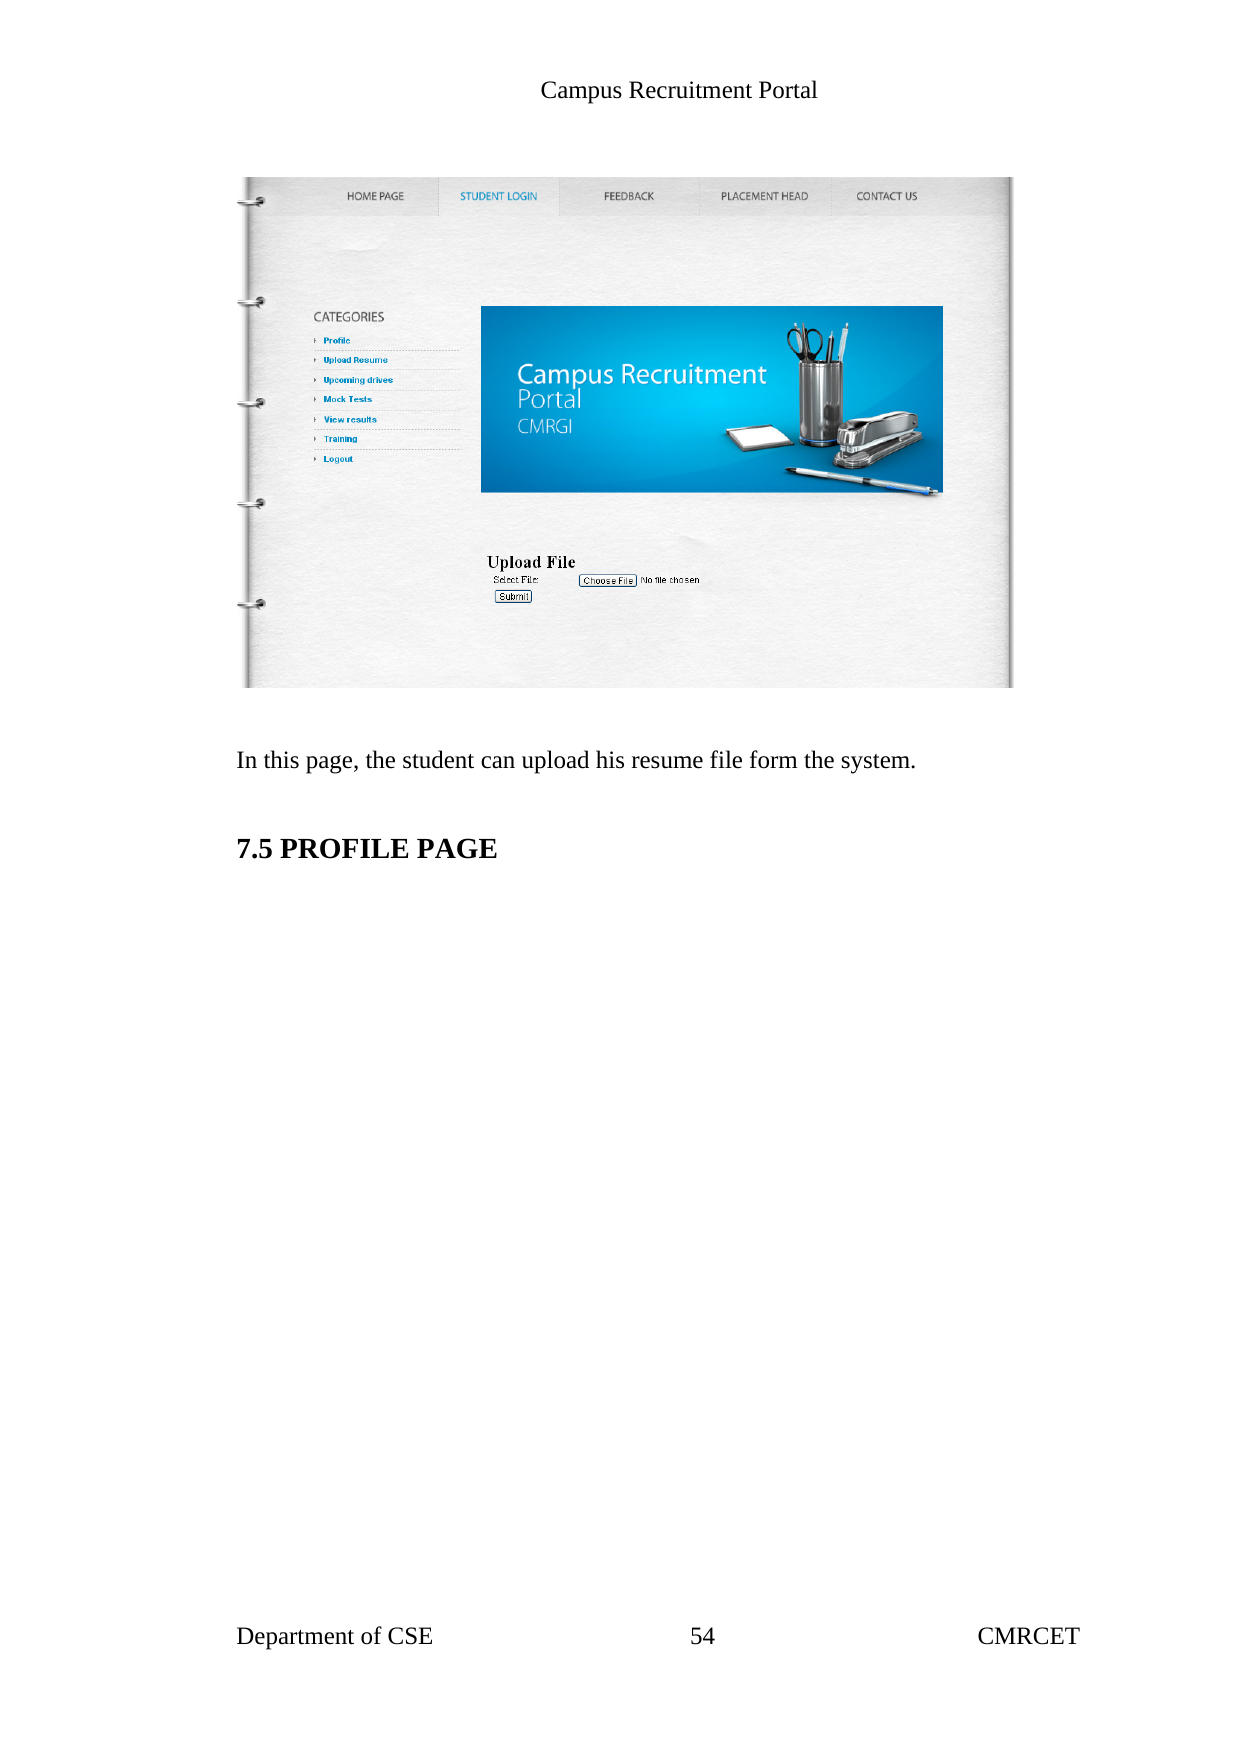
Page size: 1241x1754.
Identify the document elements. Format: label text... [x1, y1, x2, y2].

text In this page, the student can upload his resume file form the system. [236, 745, 1122, 773]
picture [236, 177, 1015, 688]
text 7.5 PROFILE PAGE [236, 831, 1122, 864]
